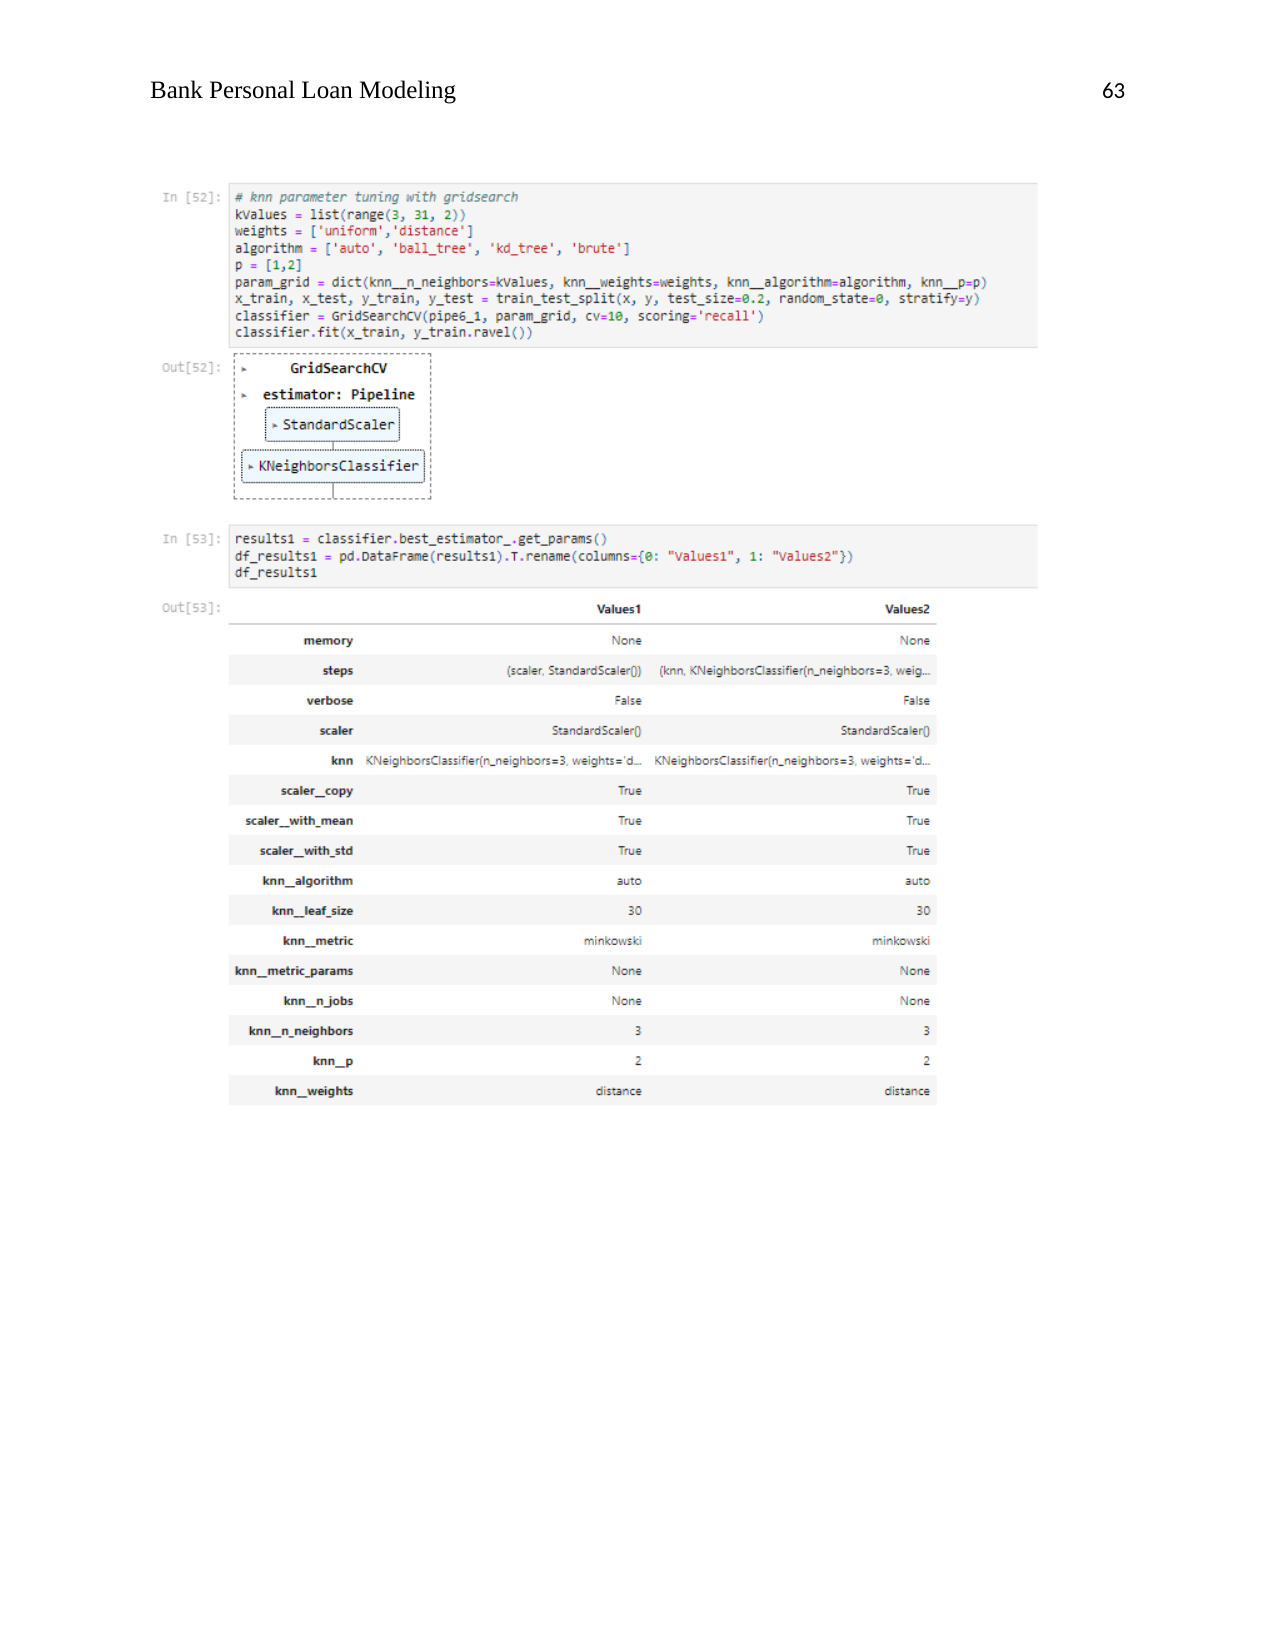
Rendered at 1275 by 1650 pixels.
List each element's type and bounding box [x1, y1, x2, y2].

picture [150, 178, 1038, 1119]
